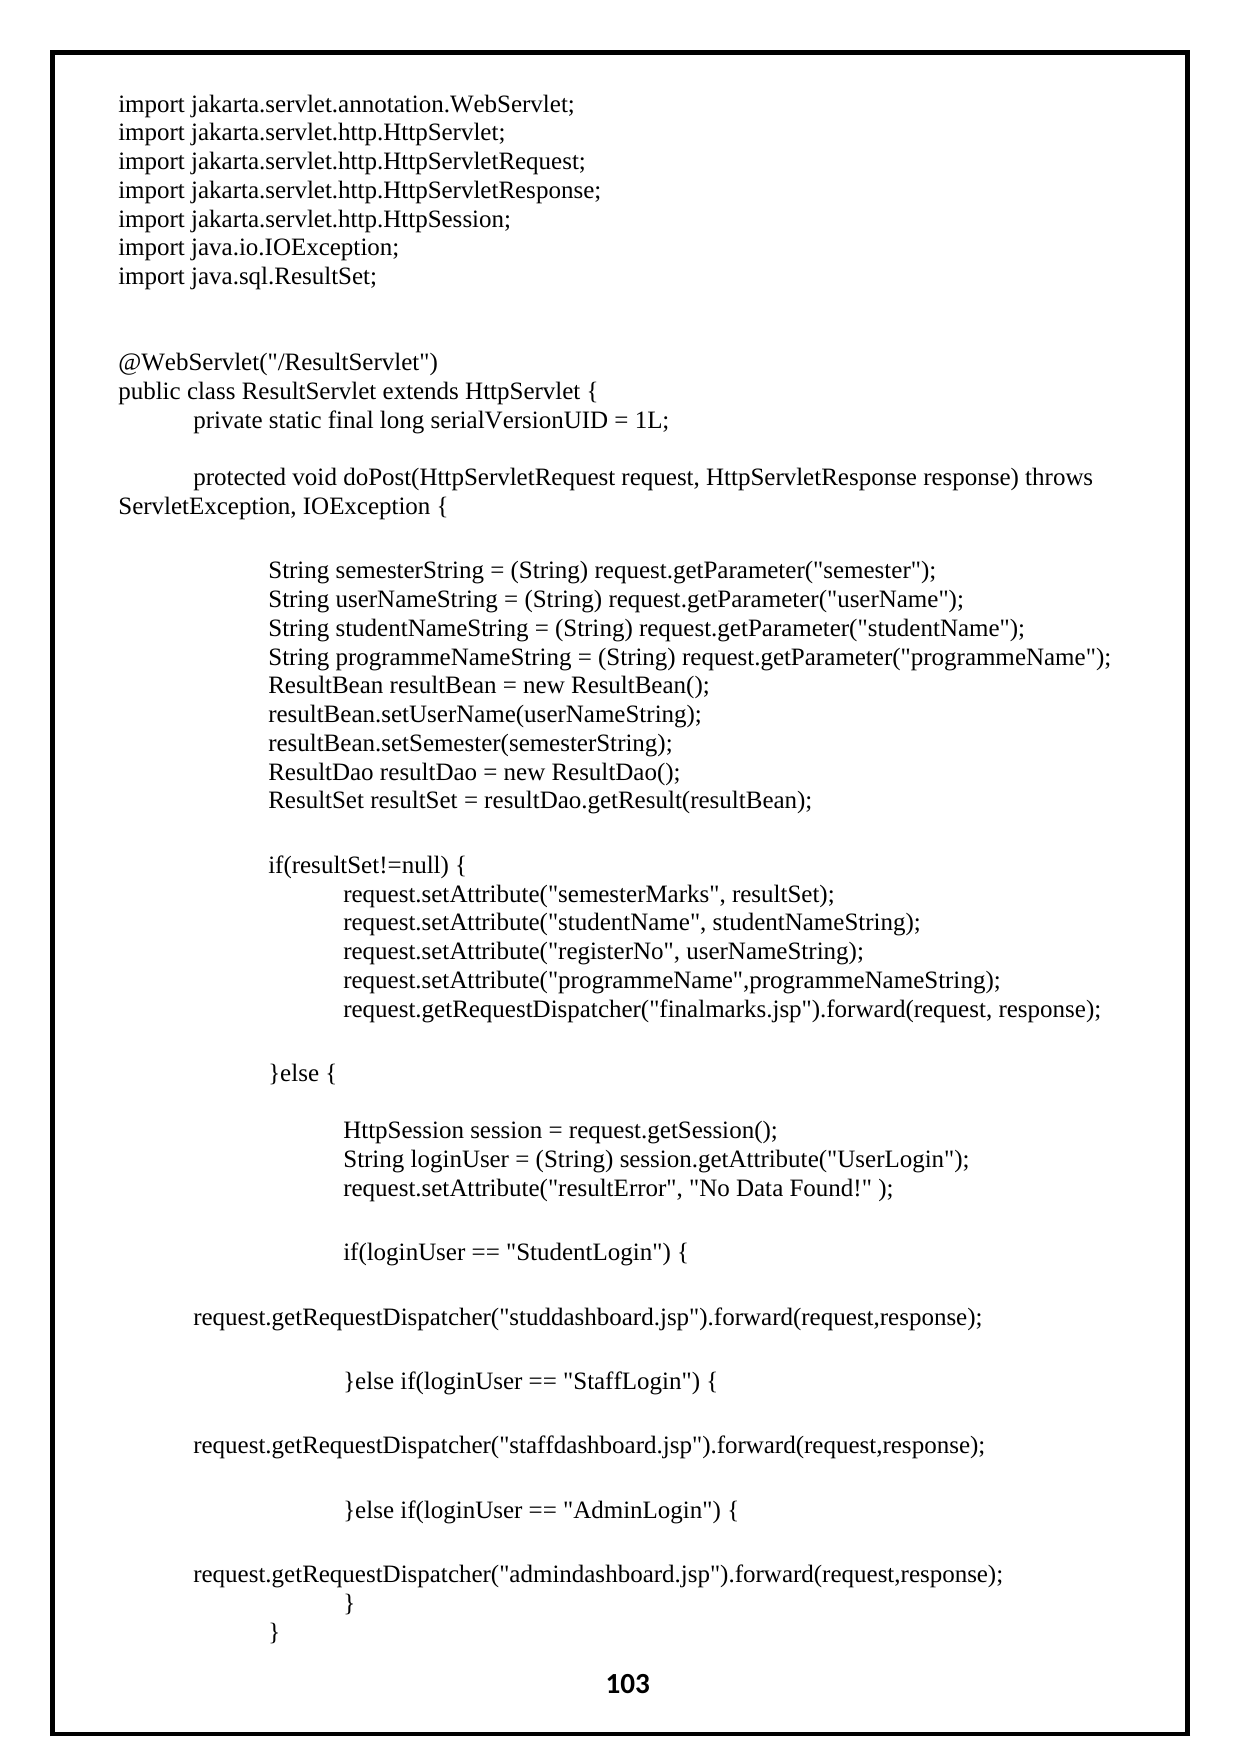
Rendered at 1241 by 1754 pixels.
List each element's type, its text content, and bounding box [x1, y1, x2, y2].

text import jakarta.servlet.http.HttpServlet; [118, 117, 1137, 146]
text }else if(loginUser == "StaffLogin") { [118, 1366, 1137, 1395]
text String semesterString = (String) request.getParameter("semester"); [118, 556, 1137, 584]
text import java.io.IOException; [118, 232, 1137, 261]
text resultBean.setUserName(userNameString); [118, 699, 1137, 728]
text if(loginUser == "StudentLogin") { [118, 1237, 1137, 1266]
text @WebServlet("/ResultServlet") [118, 347, 1137, 376]
text import jakarta.servlet.http.HttpServletRequest; [118, 146, 1137, 175]
text request.setAttribute("resultError", "No Data Found!" ); [118, 1173, 1137, 1202]
text request.getRequestDispatcher("staffdashboard.jsp").forward(request,response); [118, 1395, 1137, 1459]
text import java.sql.ResultSet; [118, 261, 1137, 290]
text ResultBean resultBean = new ResultBean(); [118, 671, 1137, 699]
text import jakarta.servlet.annotation.WebServlet; [118, 89, 1137, 117]
text private static final long serialVersionUID = 1L; [118, 405, 1137, 434]
text import jakarta.servlet.http.HttpSession; [118, 204, 1137, 232]
text HttpSession session = request.getSession(); [118, 1116, 1137, 1144]
text import jakarta.servlet.http.HttpServletResponse; [118, 175, 1137, 204]
text } [118, 1588, 1137, 1617]
text resultBean.setSemester(semesterString); [118, 728, 1137, 757]
text String loginUser = (String) session.getAttribute("UserLogin"); [118, 1144, 1137, 1173]
text request.setAttribute("studentName", studentNameString); [118, 907, 1137, 936]
text request.getRequestDispatcher("studdashboard.jsp").forward(request,response); [118, 1266, 1137, 1331]
text protected void doPost(HttpServletRequest request, HttpServletResponse response) throws ServletException, IOException { [118, 462, 1137, 520]
text }else { [118, 1058, 1137, 1087]
text } [118, 1617, 1137, 1646]
text ResultDao resultDao = new ResultDao(); [118, 757, 1137, 786]
text String studentNameString = (String) request.getParameter("studentName"); [118, 613, 1137, 642]
text request.getRequestDispatcher("admindashboard.jsp").forward(request,response); [118, 1524, 1137, 1588]
text request.setAttribute("semesterMarks", resultSet); [118, 879, 1137, 907]
text public class ResultServlet extends HttpServlet { [118, 376, 1137, 405]
text String programmeNameString = (String) request.getParameter("programmeName"); [118, 642, 1137, 671]
text String userNameString = (String) request.getParameter("userName"); [118, 584, 1137, 613]
text ResultSet resultSet = resultDao.getResult(resultBean); [118, 786, 1137, 814]
text request.setAttribute("registerNo", userNameString); [118, 936, 1137, 965]
text request.setAttribute("programmeName",programmeNameString); [118, 965, 1137, 994]
text request.getRequestDispatcher("finalmarks.jsp").forward(request, response); [118, 994, 1137, 1022]
text }else if(loginUser == "AdminLogin") { [118, 1495, 1137, 1524]
text if(resultSet!=null) { [118, 850, 1137, 879]
